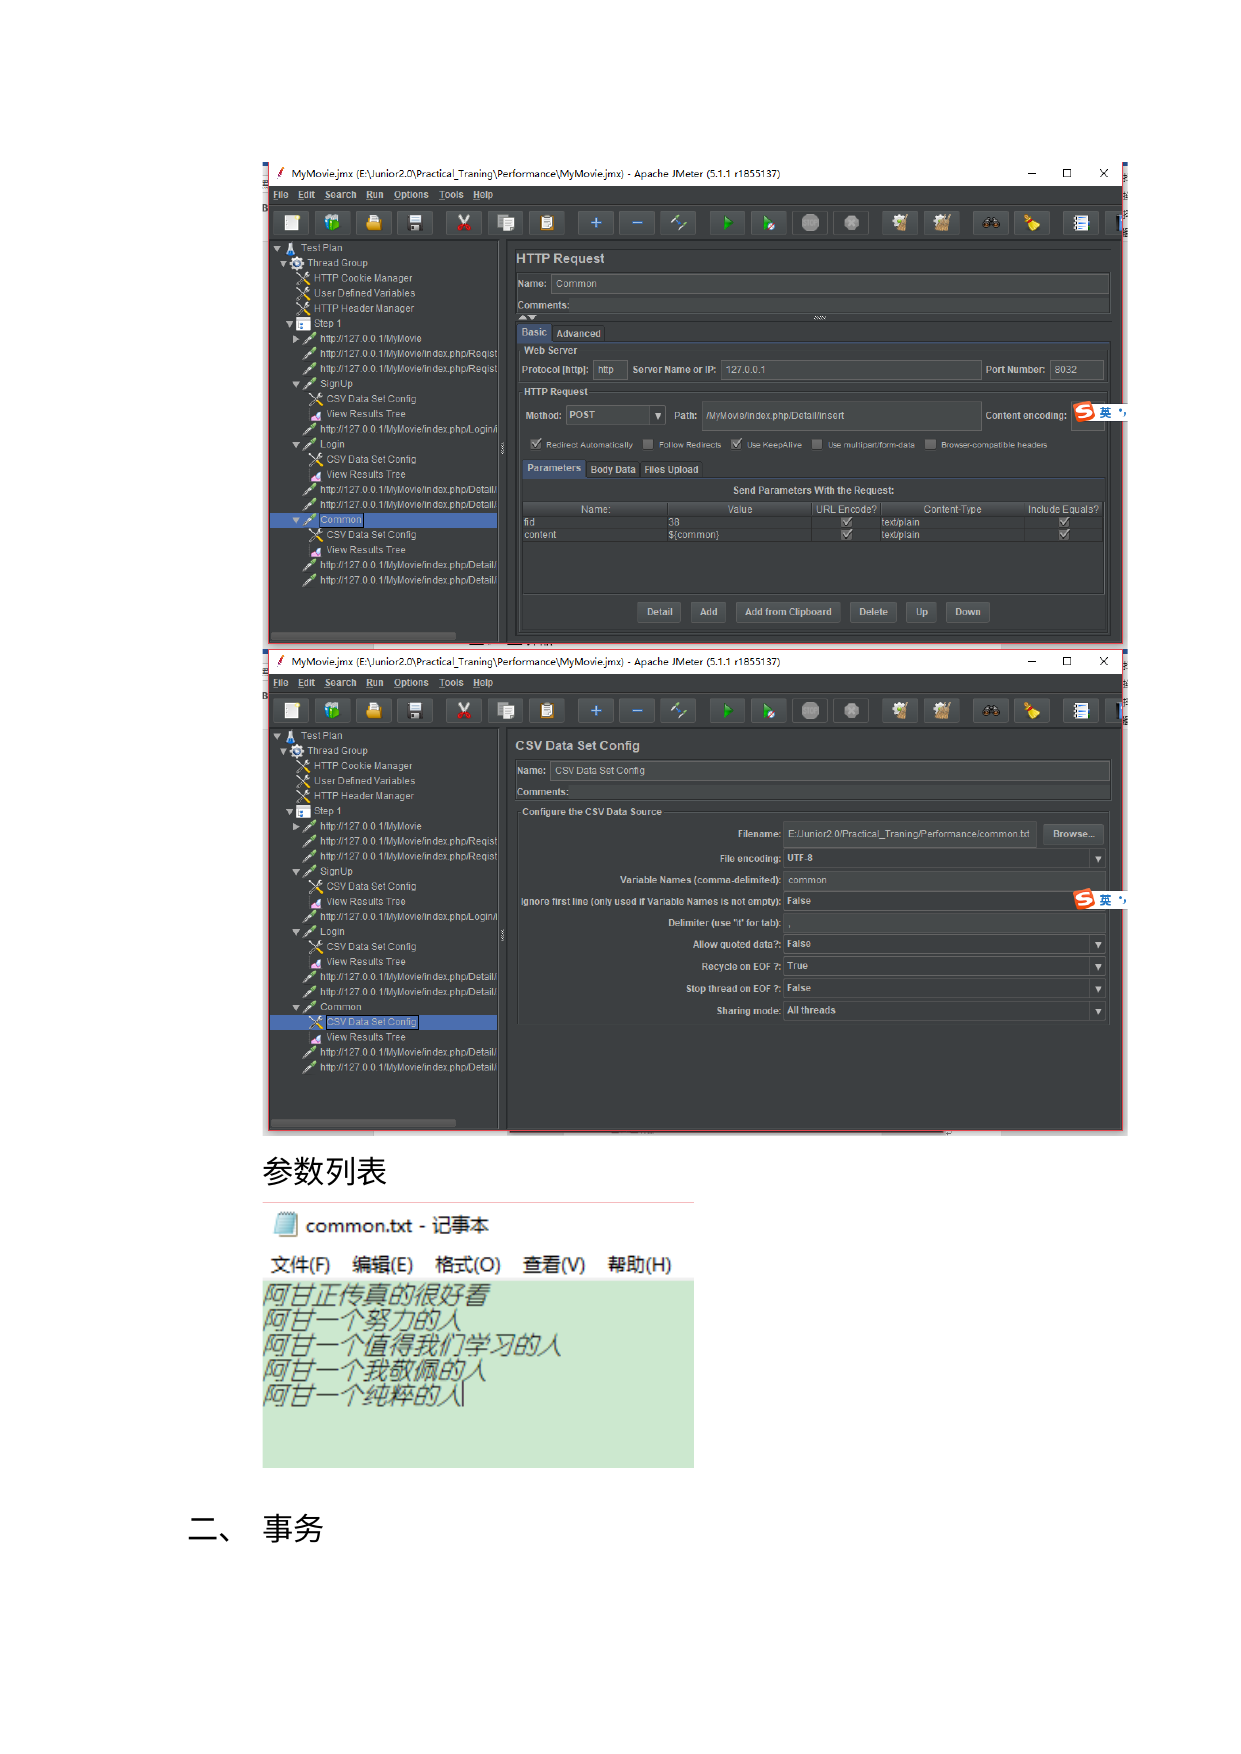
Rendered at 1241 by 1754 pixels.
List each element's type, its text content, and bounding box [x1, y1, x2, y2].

picture [262, 1202, 694, 1468]
picture [262, 162, 1128, 1136]
list 事务 [187, 1494, 1053, 1559]
list 参数列表 [262, 1137, 1053, 1202]
